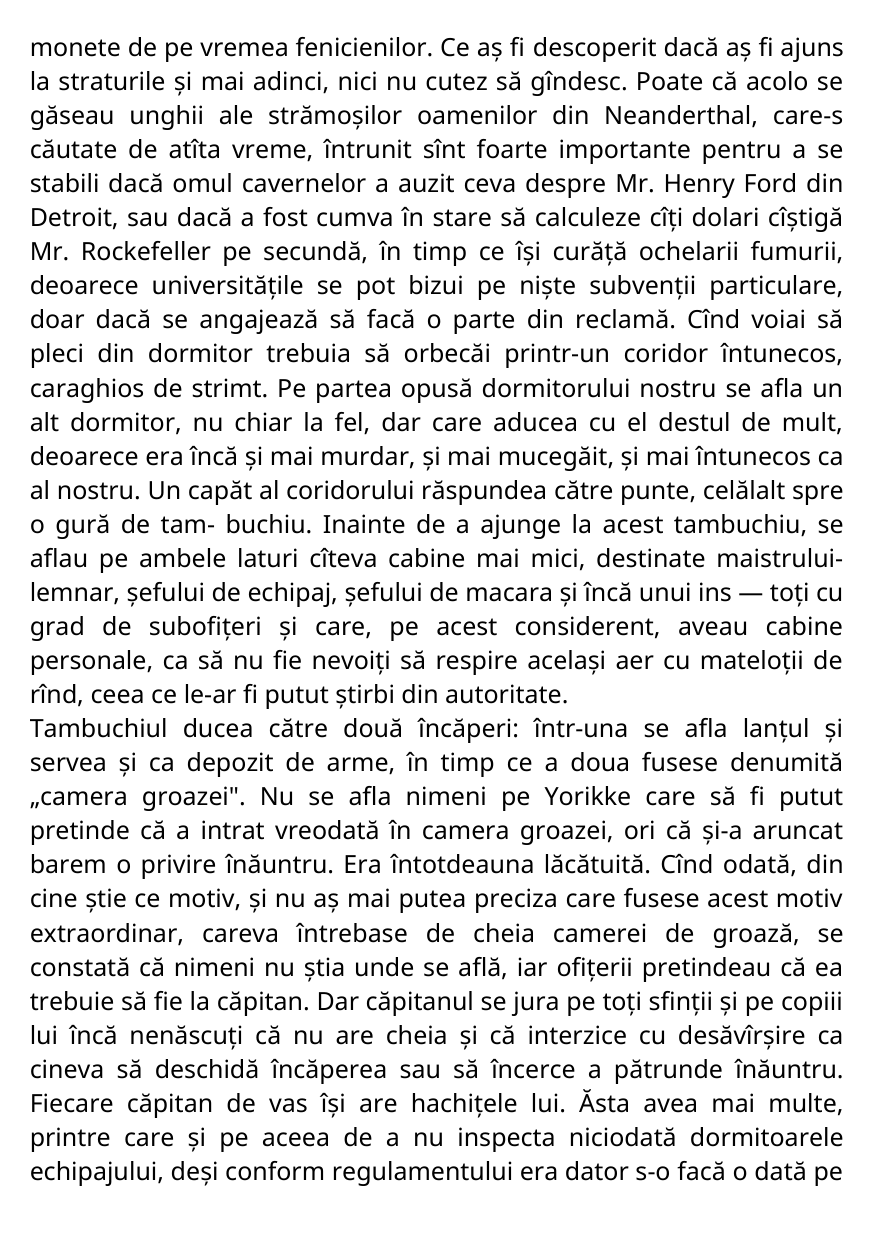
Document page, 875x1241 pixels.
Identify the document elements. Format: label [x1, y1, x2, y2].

text [29, 711, 844, 1188]
text [29, 29, 844, 711]
